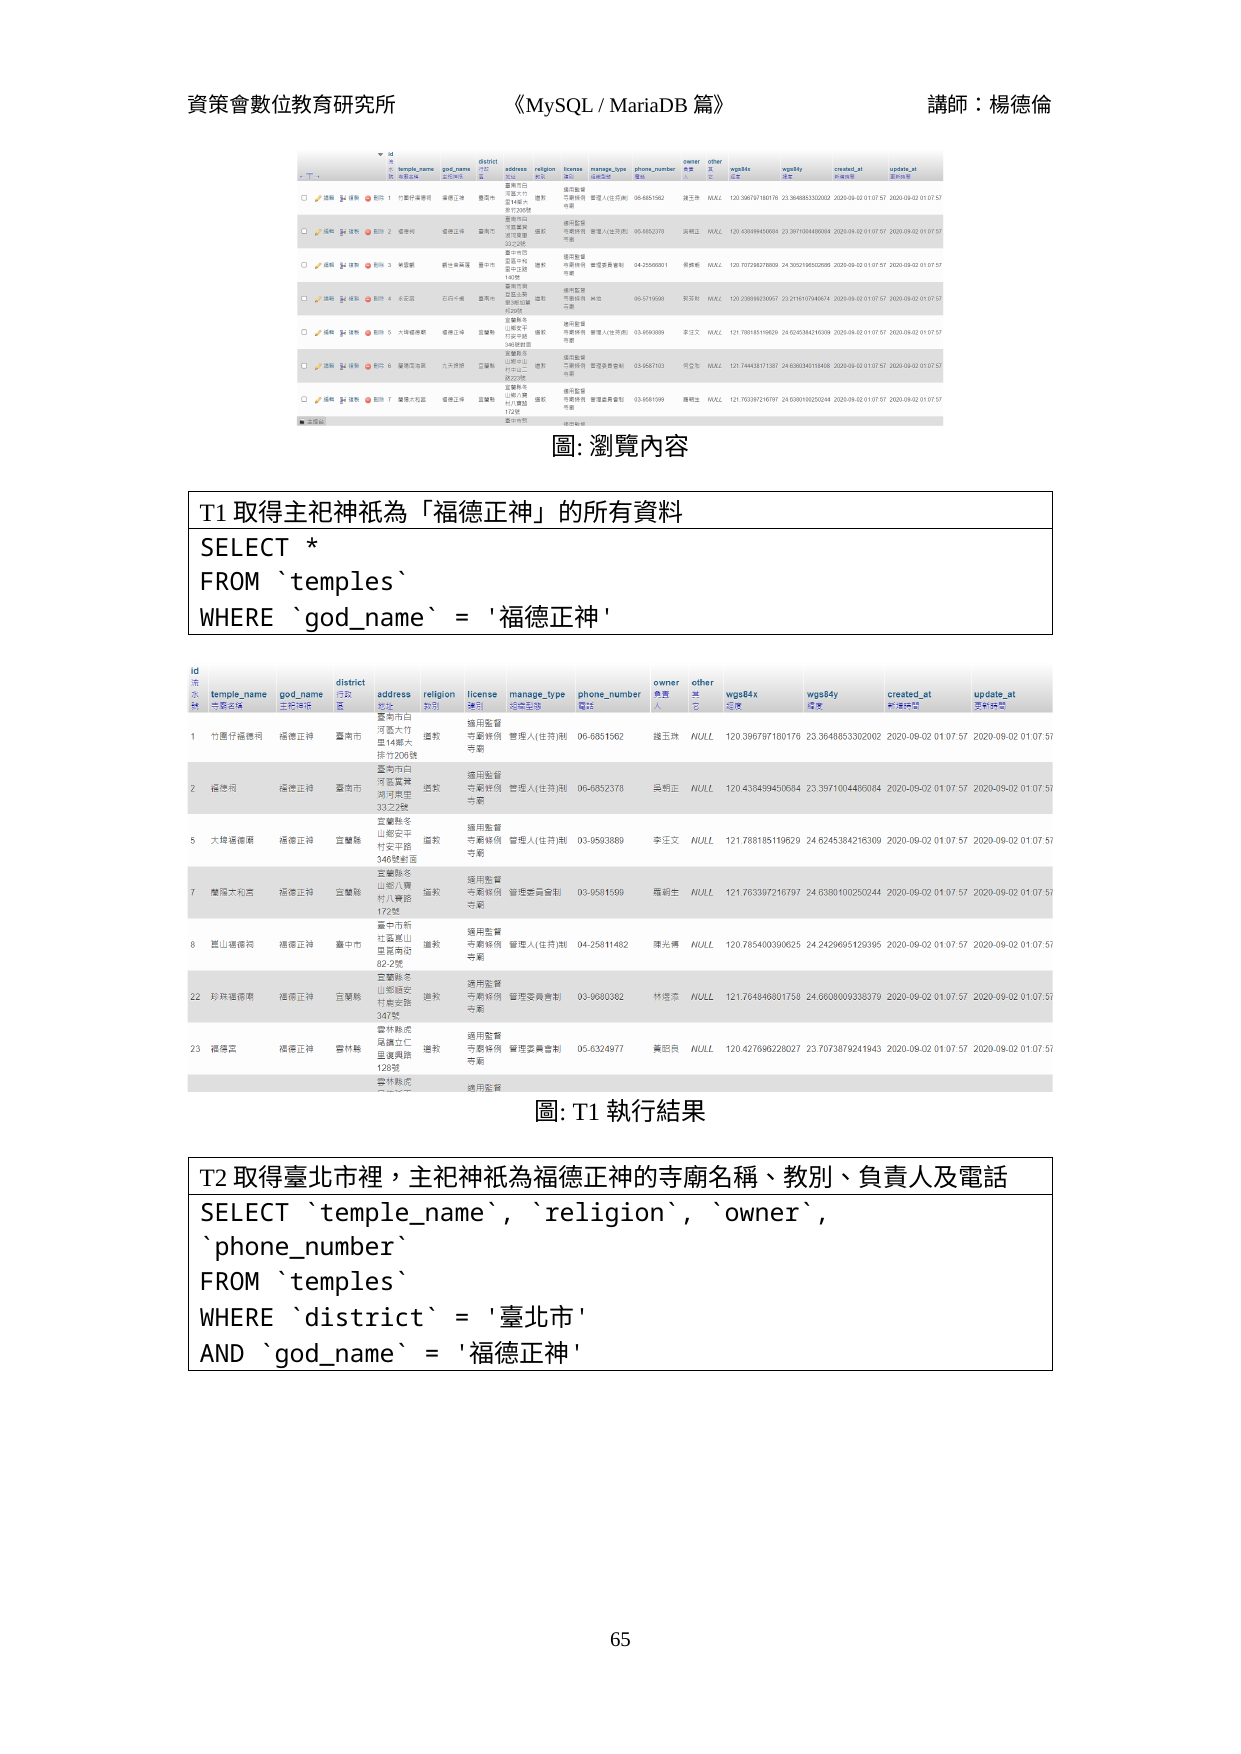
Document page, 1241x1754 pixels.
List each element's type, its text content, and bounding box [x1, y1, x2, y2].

table_cell SELECT `temple_name`, `religion`, `owner`, `phone_number` FROM `temples` WHERE `district` = '臺北市' AND `god_name` = '福德正神' [189, 1195, 1052, 1370]
text 圖: T1 執行結果 [187, 1092, 1053, 1128]
picture [187, 663, 1053, 1092]
table_cell SELECT * FROM `temples` WHERE `god_name` = '福德正神' [189, 529, 1052, 634]
table_header T2 取得臺北市裡，主祀神祇為福德正神的寺廟名稱、教別、負責人及電話 [189, 1158, 1052, 1194]
text 圖: 瀏覽內容 [187, 426, 1053, 462]
picture [296, 150, 944, 426]
table_header T1 取得主祀神祇為「福德正神」的所有資料 [189, 492, 1052, 528]
